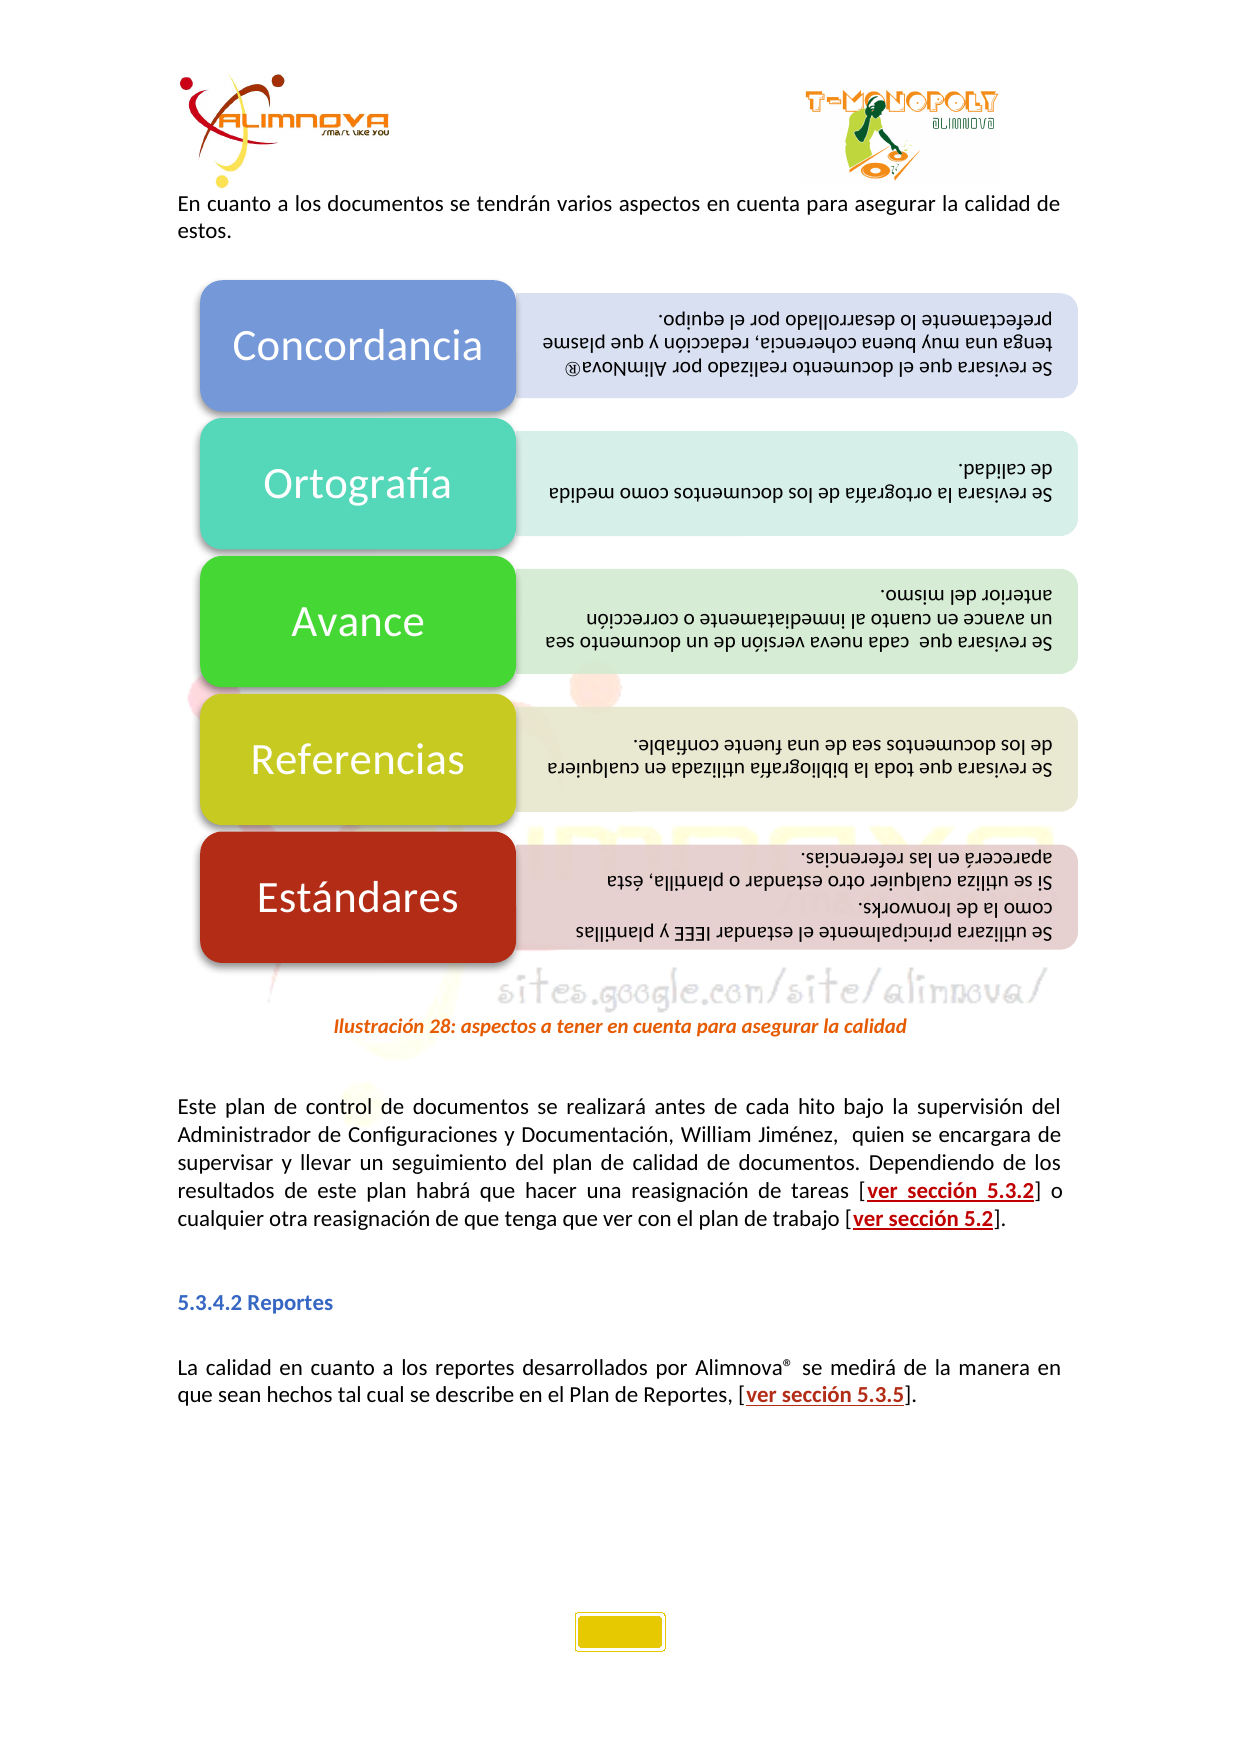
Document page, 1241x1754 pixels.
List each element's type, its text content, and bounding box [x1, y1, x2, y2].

text La calidad en cuanto a los reportes desarrollados por Alimnova® se medirá de la manera en que sean hechos tal cual se describe en el Plan de Reportes, [ver sección 5.3.5]. [177, 1353, 1063, 1409]
text Ilustración 28: aspectos a tener en cuenta para asegurar la calidad [177, 1013, 1063, 1039]
picture [177, 73, 389, 189]
text Este plan de control de documentos se realizará antes de cada hito bajo la supervisión del Administrador de Configuraciones y Documentación, William Jiménez, quien se encargara de supervisar y llevar un seguimiento del plan de calidad de documentos. Dependiendo de los resultados de este plan habrá que hacer una reasignación de tareas [ver sección 5.3.2] o cualquier otra reasignación de que tenga que ver con el plan de trabajo [ver sección 5.2]. [177, 1092, 1063, 1232]
picture [802, 79, 1002, 184]
subtitle 5.3.4.2 Reportes [177, 1288, 1063, 1316]
text En cuanto a los documentos se tendrán varios aspectos en cuenta para asegurar la calidad de estos. [177, 189, 1063, 245]
